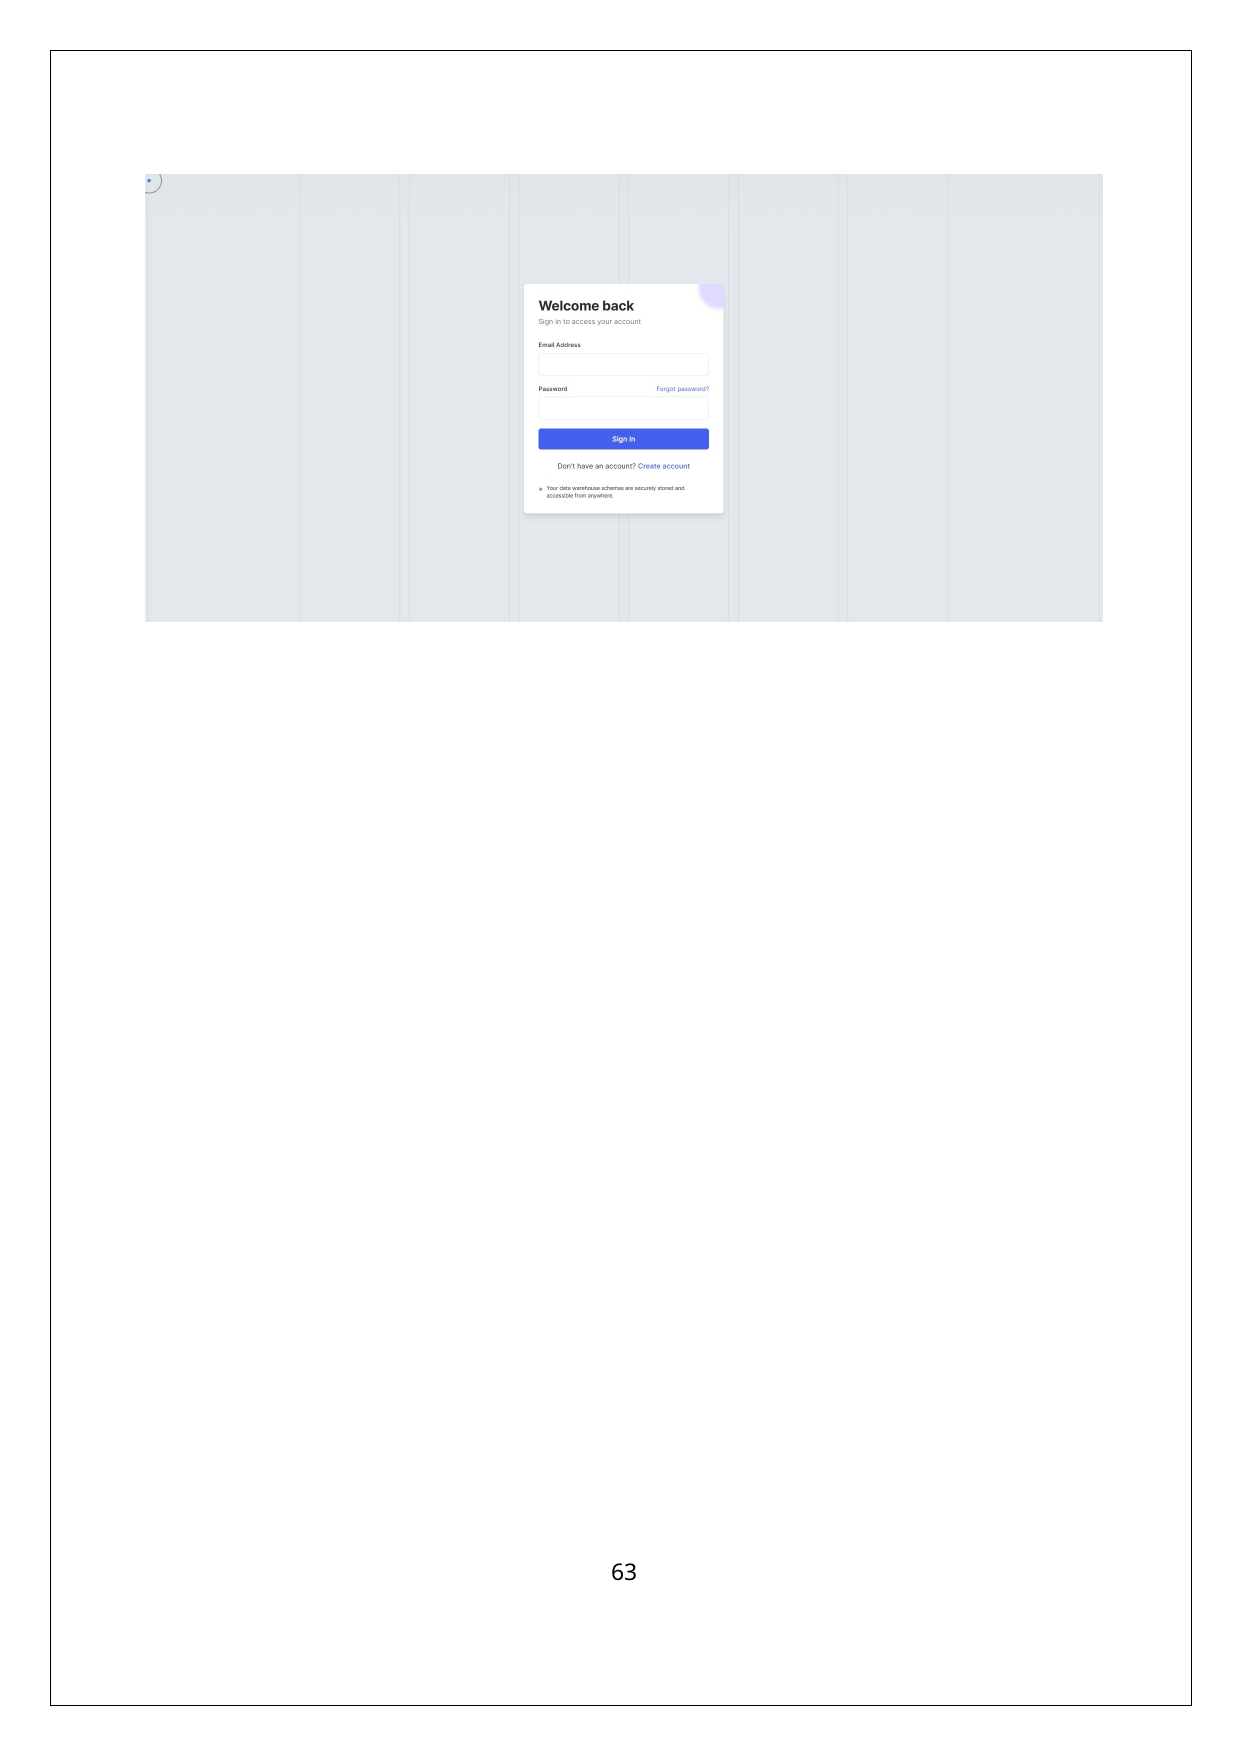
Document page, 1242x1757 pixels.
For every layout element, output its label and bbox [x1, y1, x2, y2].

picture [145, 174, 1103, 622]
